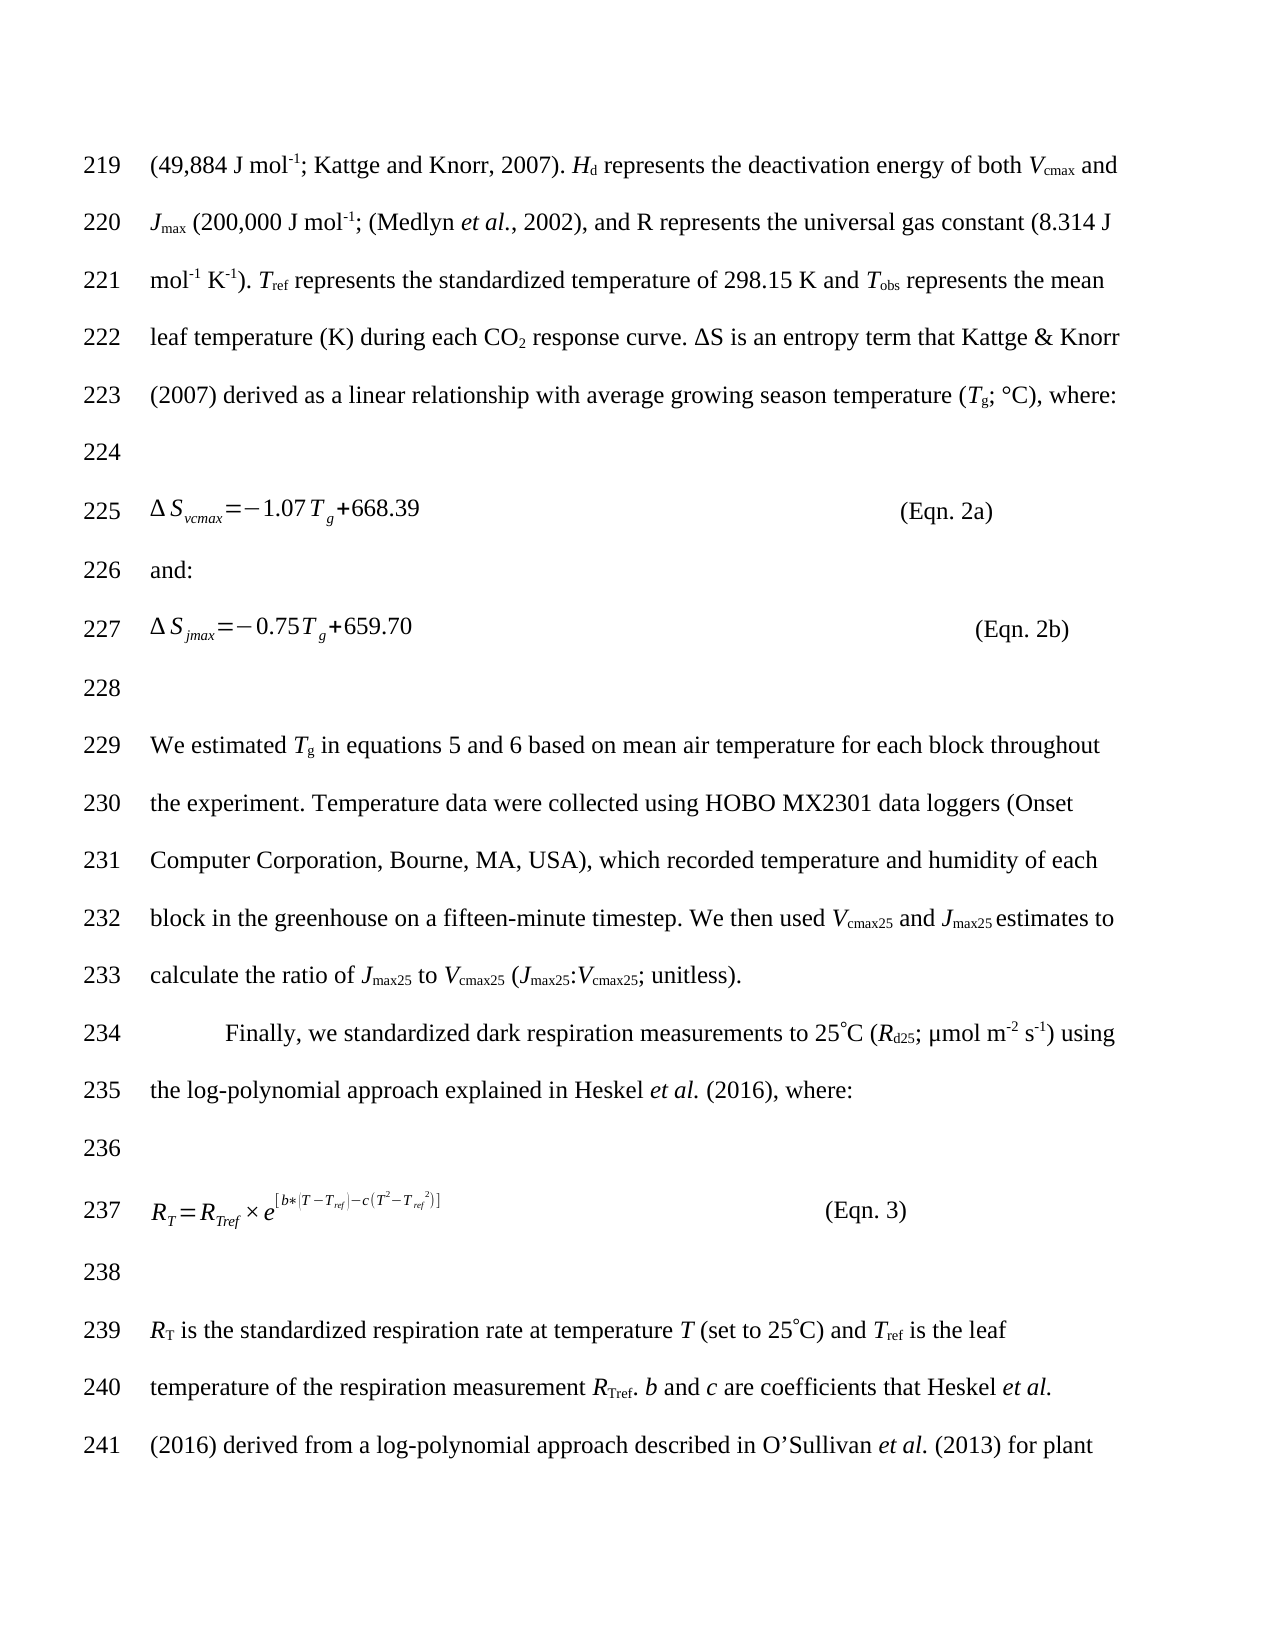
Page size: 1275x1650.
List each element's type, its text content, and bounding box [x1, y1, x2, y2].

text (Eqn. 2b) [150, 613, 1125, 644]
text Finally, we standardized dark respiration measurements to 25C (Rd25; μmol m-2 s-1) using the log-polynomial approach explained in Heskel et al. (2016), where: [150, 1018, 1125, 1104]
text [150, 150, 1125, 409]
text We estimated Tg in equations 5 and 6 based on mean air temperature for each block throughout the experiment. Temperature data were collected using HOBO MX2301 data loggers (Onset Computer Corporation, Bourne, MA, USA), which recorded temperature and humidity of each block in the greenhouse on a fifteen-minute timestep. We then used Vcmax25 and Jmax25 estimates to calculate the ratio of Jmax25 to Vcmax25 (Jmax25:Vcmax25; unitless). [150, 730, 1125, 989]
text (Eqn. 3) [150, 1190, 1125, 1229]
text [150, 1315, 1125, 1459]
text and: [150, 555, 1125, 584]
text (Eqn. 2a) [150, 495, 1125, 526]
